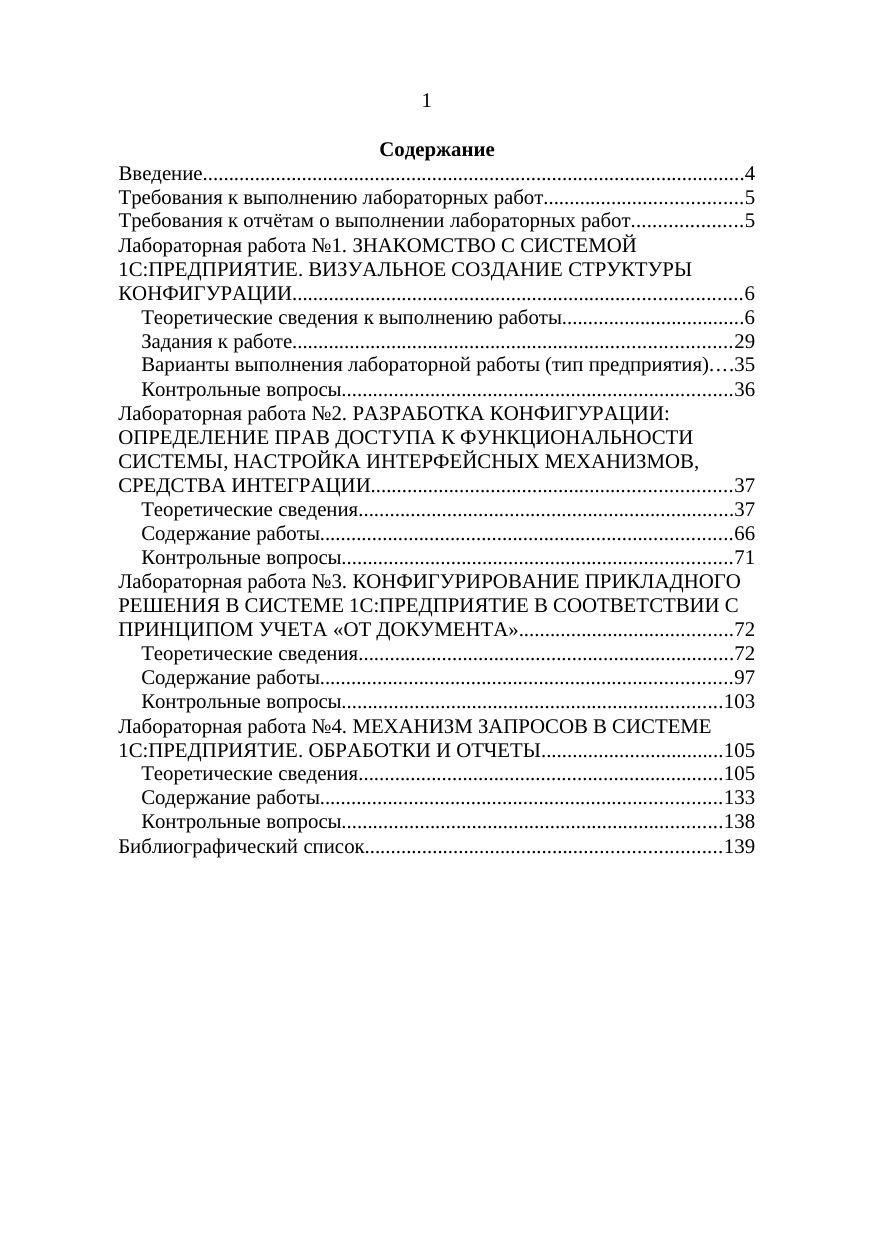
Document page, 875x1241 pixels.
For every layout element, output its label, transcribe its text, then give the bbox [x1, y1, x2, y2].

subtitle Содержание [96, 136, 778, 161]
